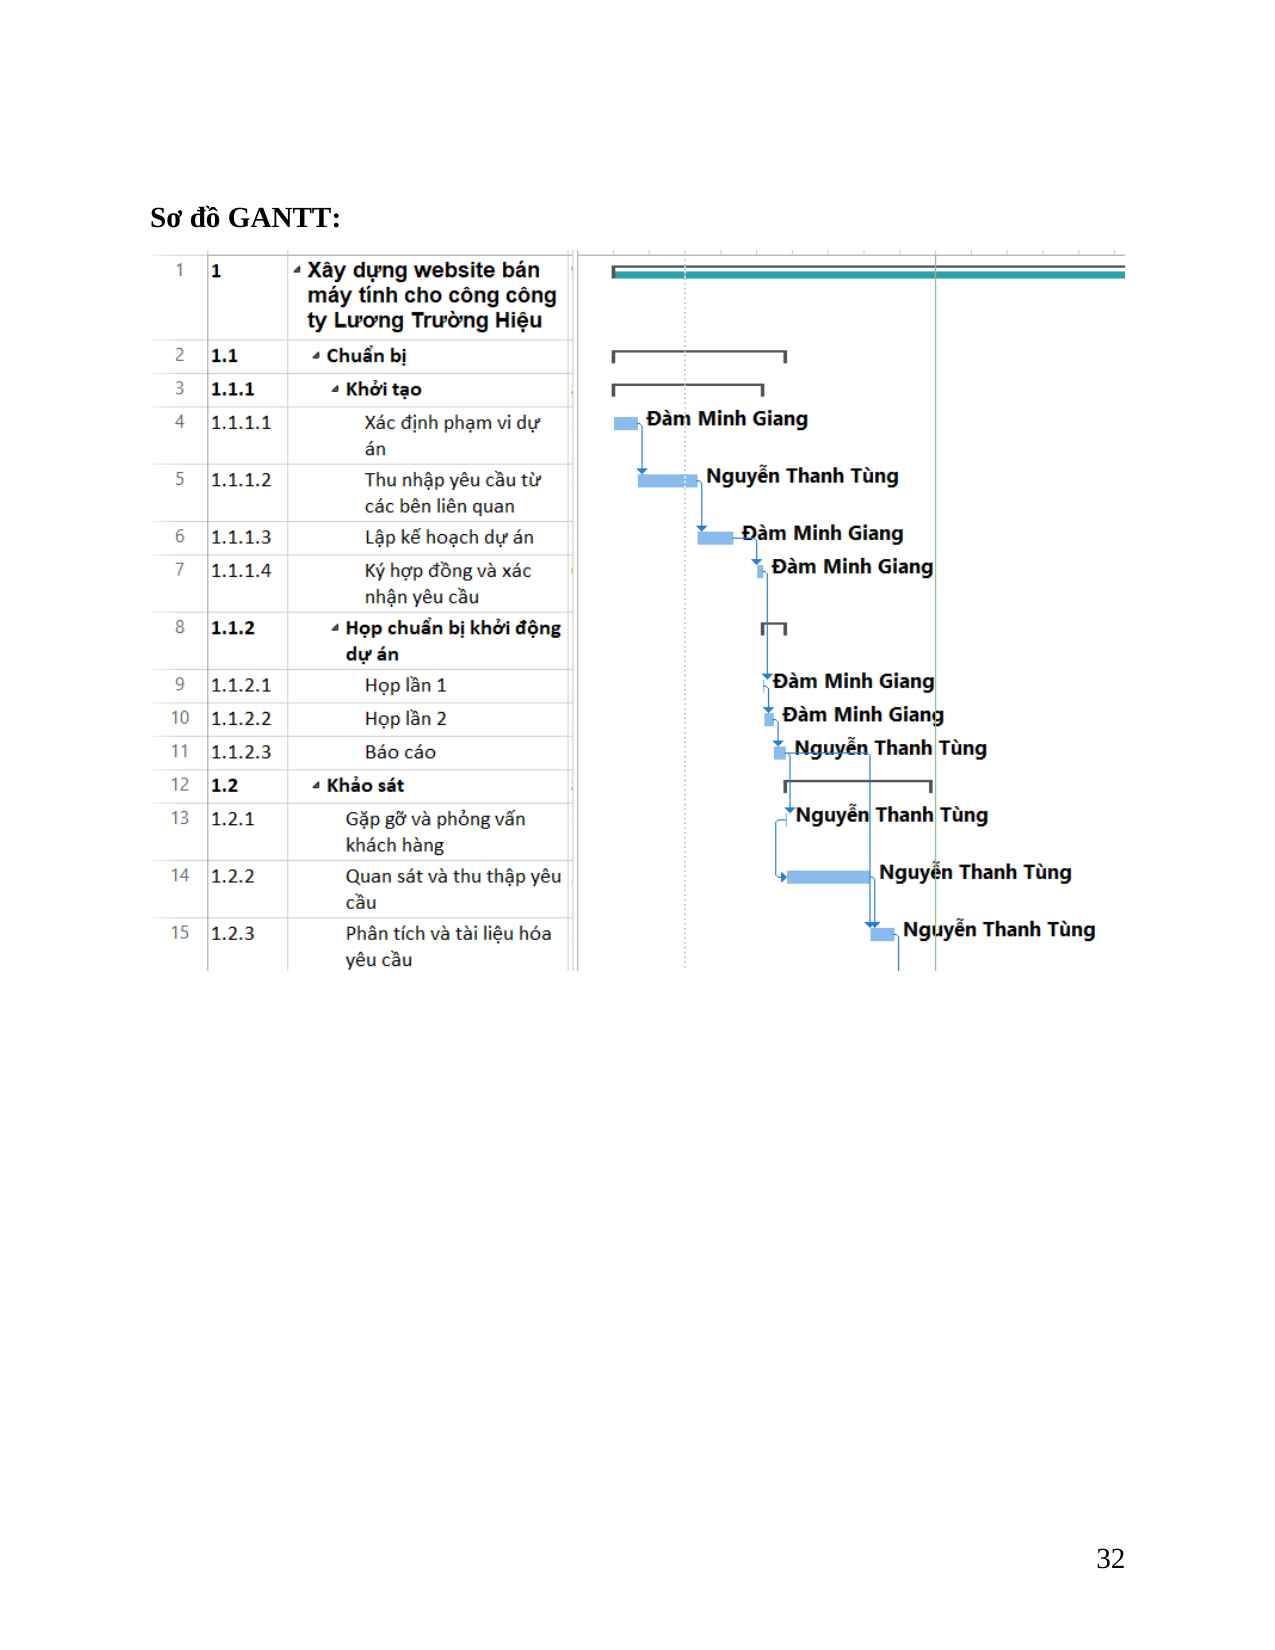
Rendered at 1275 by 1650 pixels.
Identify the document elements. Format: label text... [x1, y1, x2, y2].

picture [150, 250, 1125, 971]
text Sơ đồ GANTT: [150, 200, 1125, 234]
